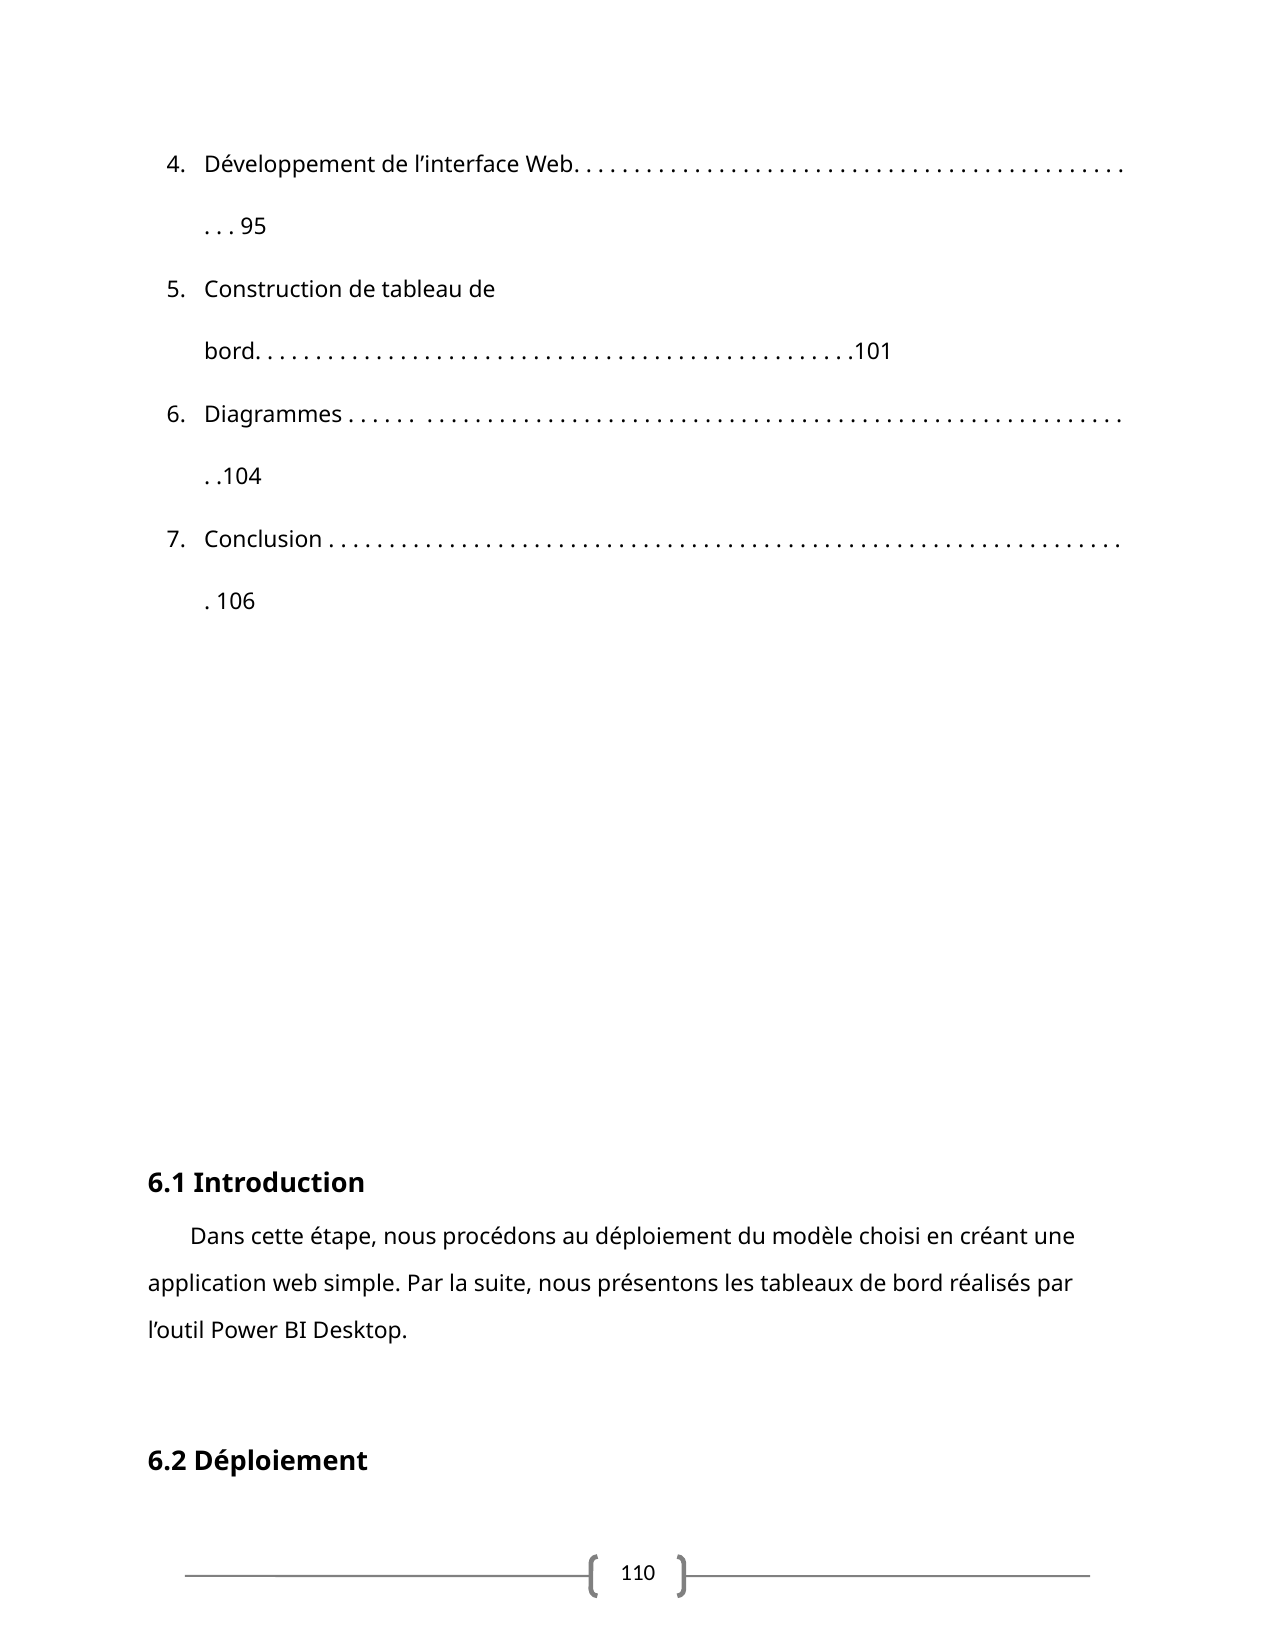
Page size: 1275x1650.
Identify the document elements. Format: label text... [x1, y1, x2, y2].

text 6.1 Introduction [148, 1164, 1127, 1201]
list Construction de tableau de bord. . . . . . . . . . . . . . . . . . . . . . . . . . . . . . . . . . . . . . . . . . . . . . . . . .101 [166, 273, 1127, 366]
text 6.2 Déploiement [148, 1441, 1127, 1478]
text Dans cette étape, nous procédons au déploiement du modèle choisi en créant une application web simple. Par la suite, nous présentons les tableaux de bord réalisés par l’outil Power BI Desktop. [148, 1220, 1127, 1345]
list Conclusion . . . . . . . . . . . . . . . . . . . . . . . . . . . . . . . . . . . . . . . . . . . . . . . . . . . . . . . . . . . . . . . . . . . 106 [166, 523, 1127, 616]
list Diagrammes . . . . . . . . . . . . . . . . . . . . . . . . . . . . . . . . . . . . . . . . . . . . . . . . . . . . . . . . . . . . . . . . . .104 [166, 398, 1127, 491]
list Développement de l’interface Web. . . . . . . . . . . . . . . . . . . . . . . . . . . . . . . . . . . . . . . . . . . . . . . . . 95 [166, 148, 1127, 241]
